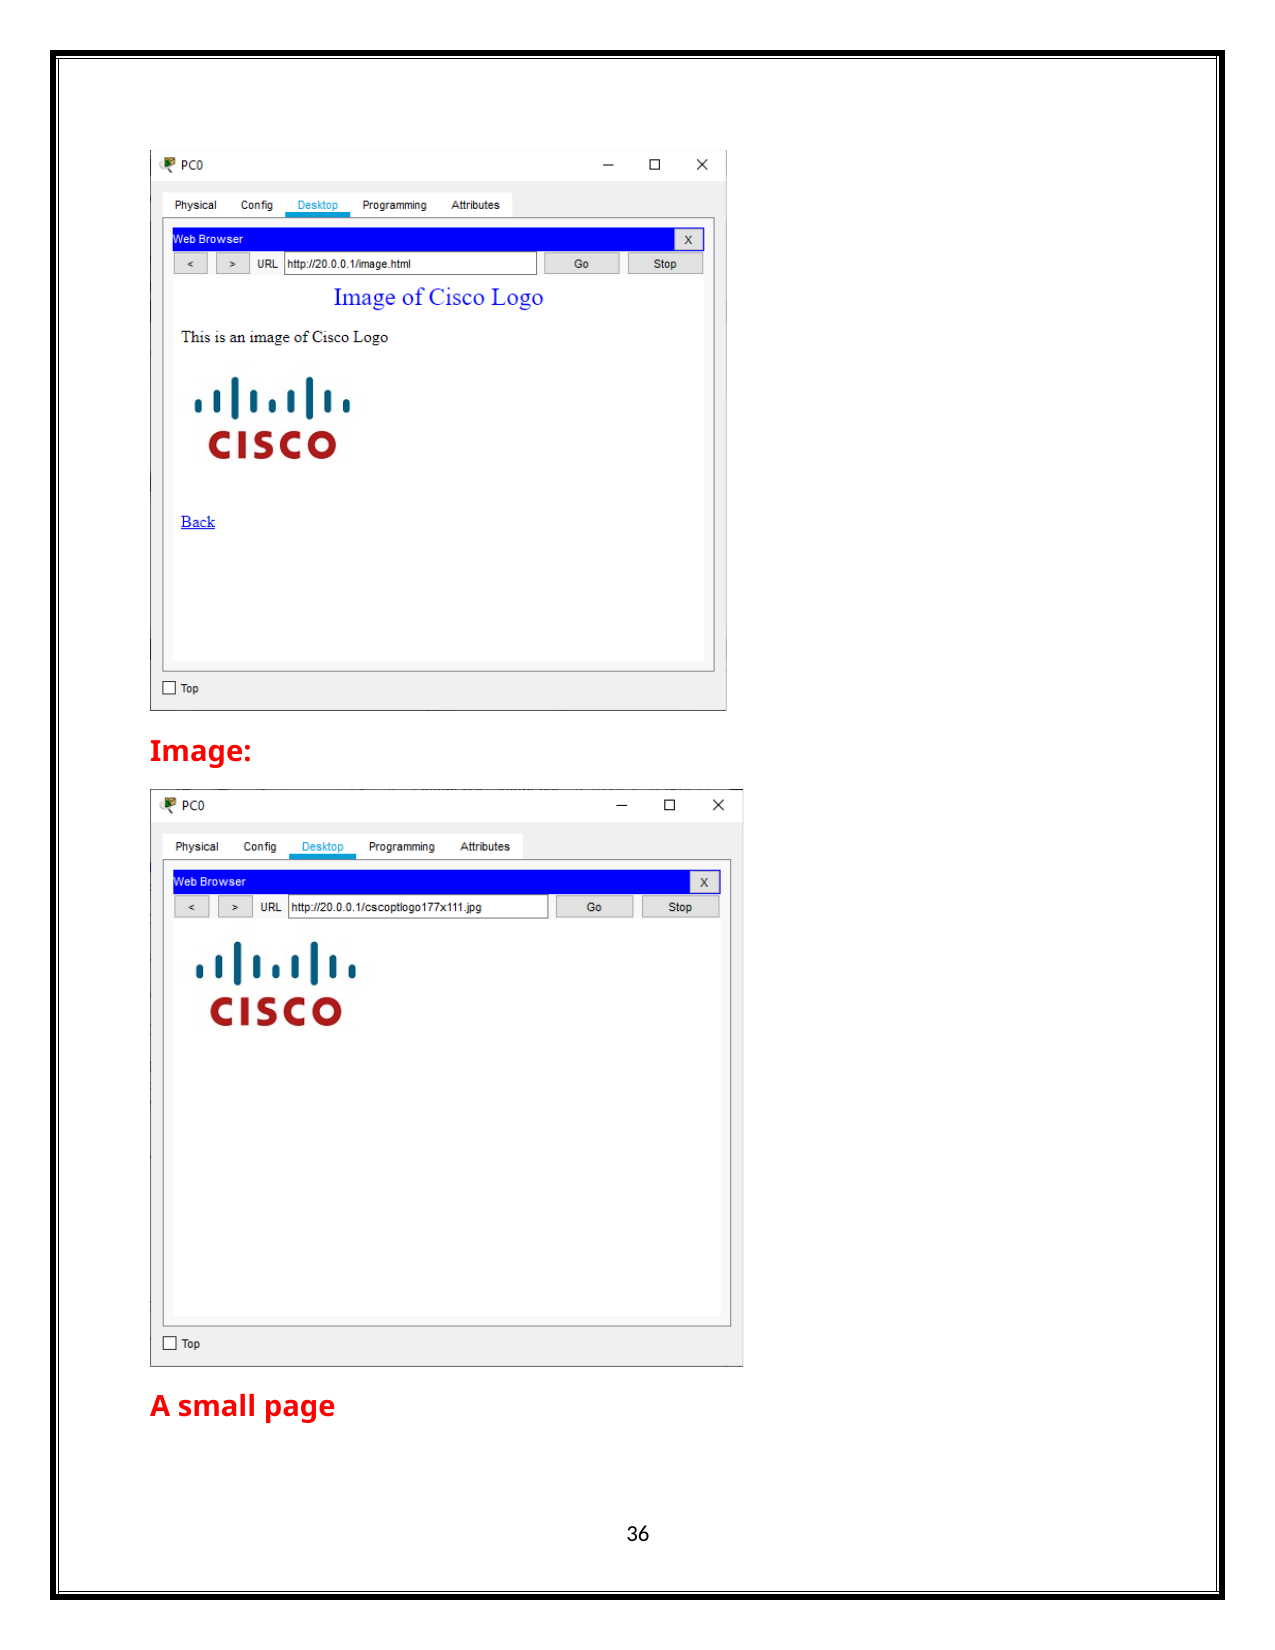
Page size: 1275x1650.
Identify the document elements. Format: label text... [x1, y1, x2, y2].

text Image: [150, 730, 1125, 769]
picture [150, 150, 727, 711]
picture [150, 789, 744, 1367]
text A small page [150, 1386, 1125, 1425]
